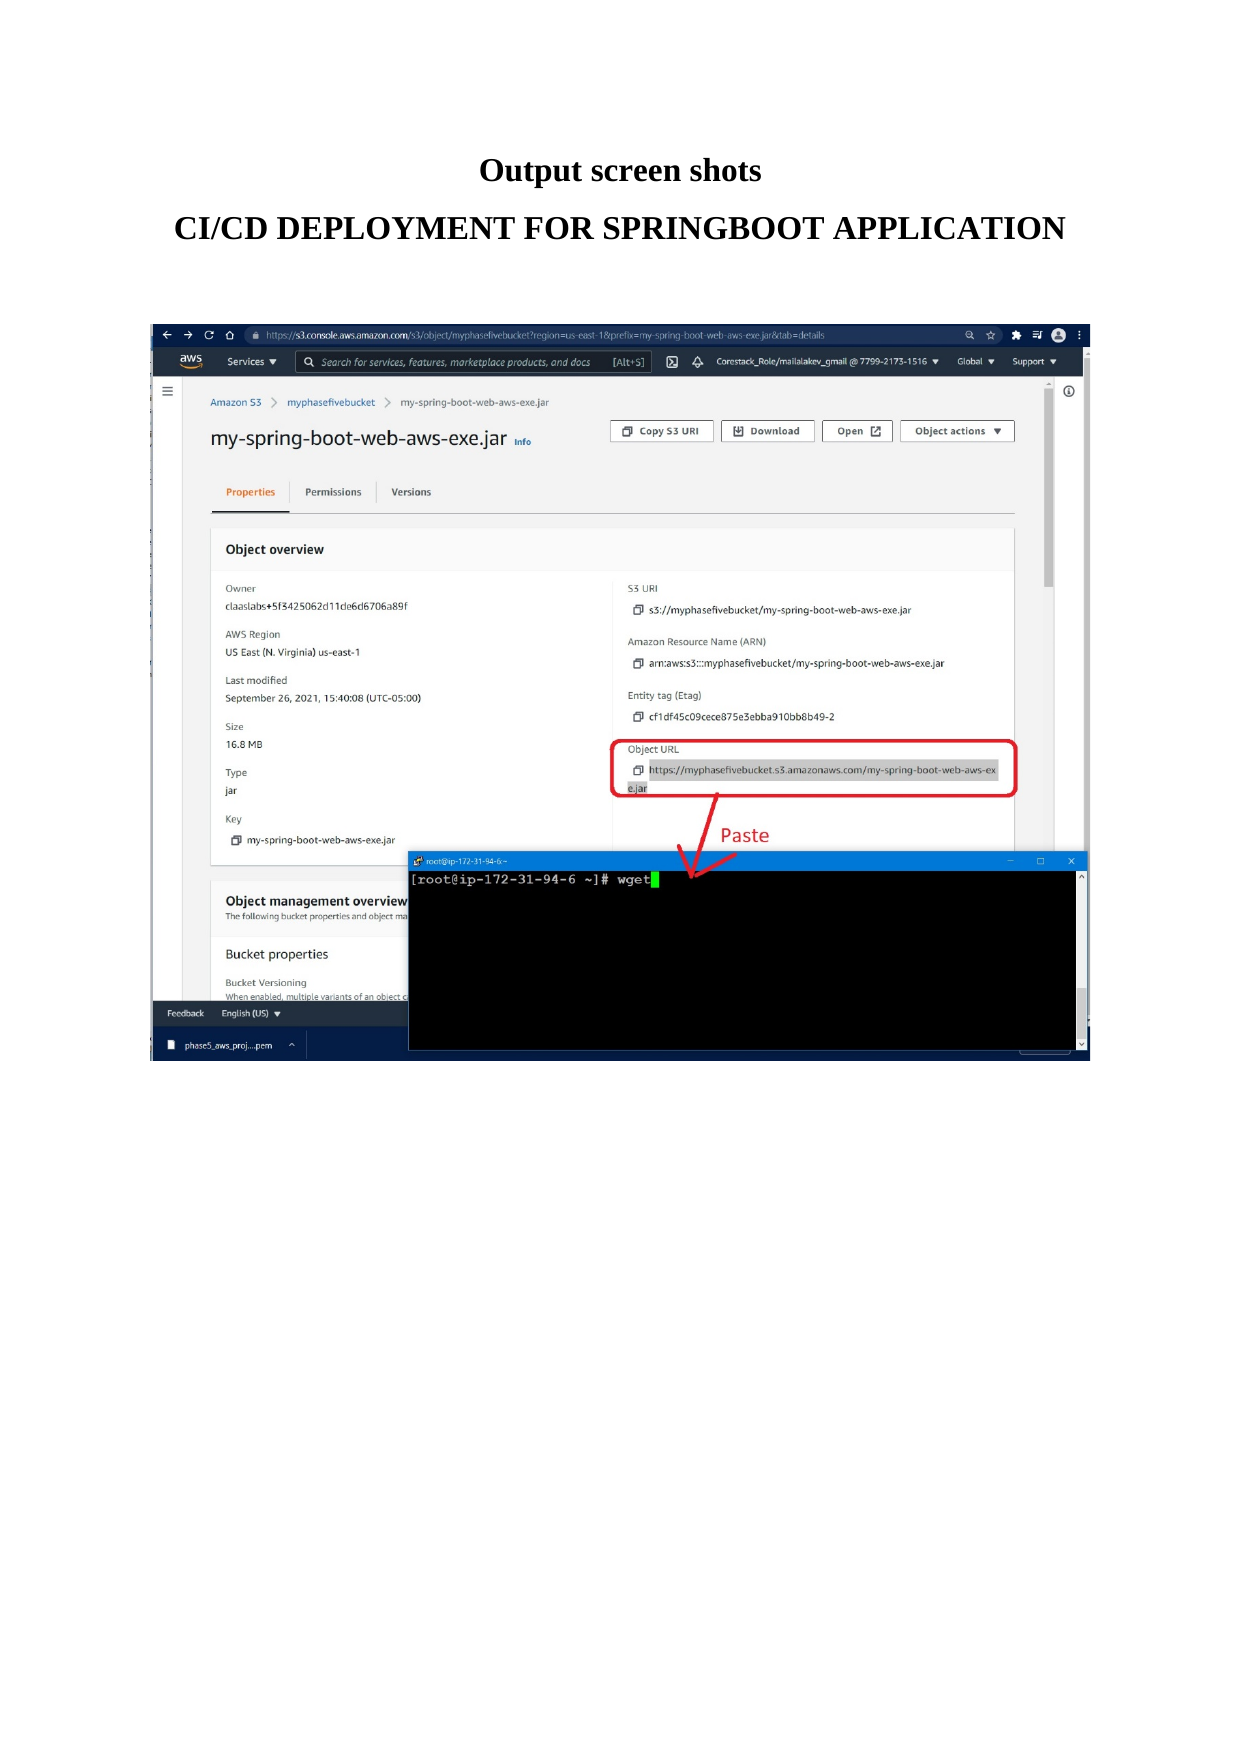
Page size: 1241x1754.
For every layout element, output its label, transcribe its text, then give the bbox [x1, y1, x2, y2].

picture [150, 324, 1091, 1061]
text CI/CD DEPLOYMENT FOR SPRINGBOOT APPLICATION [150, 208, 1090, 246]
text Output screen shots [150, 150, 1090, 188]
